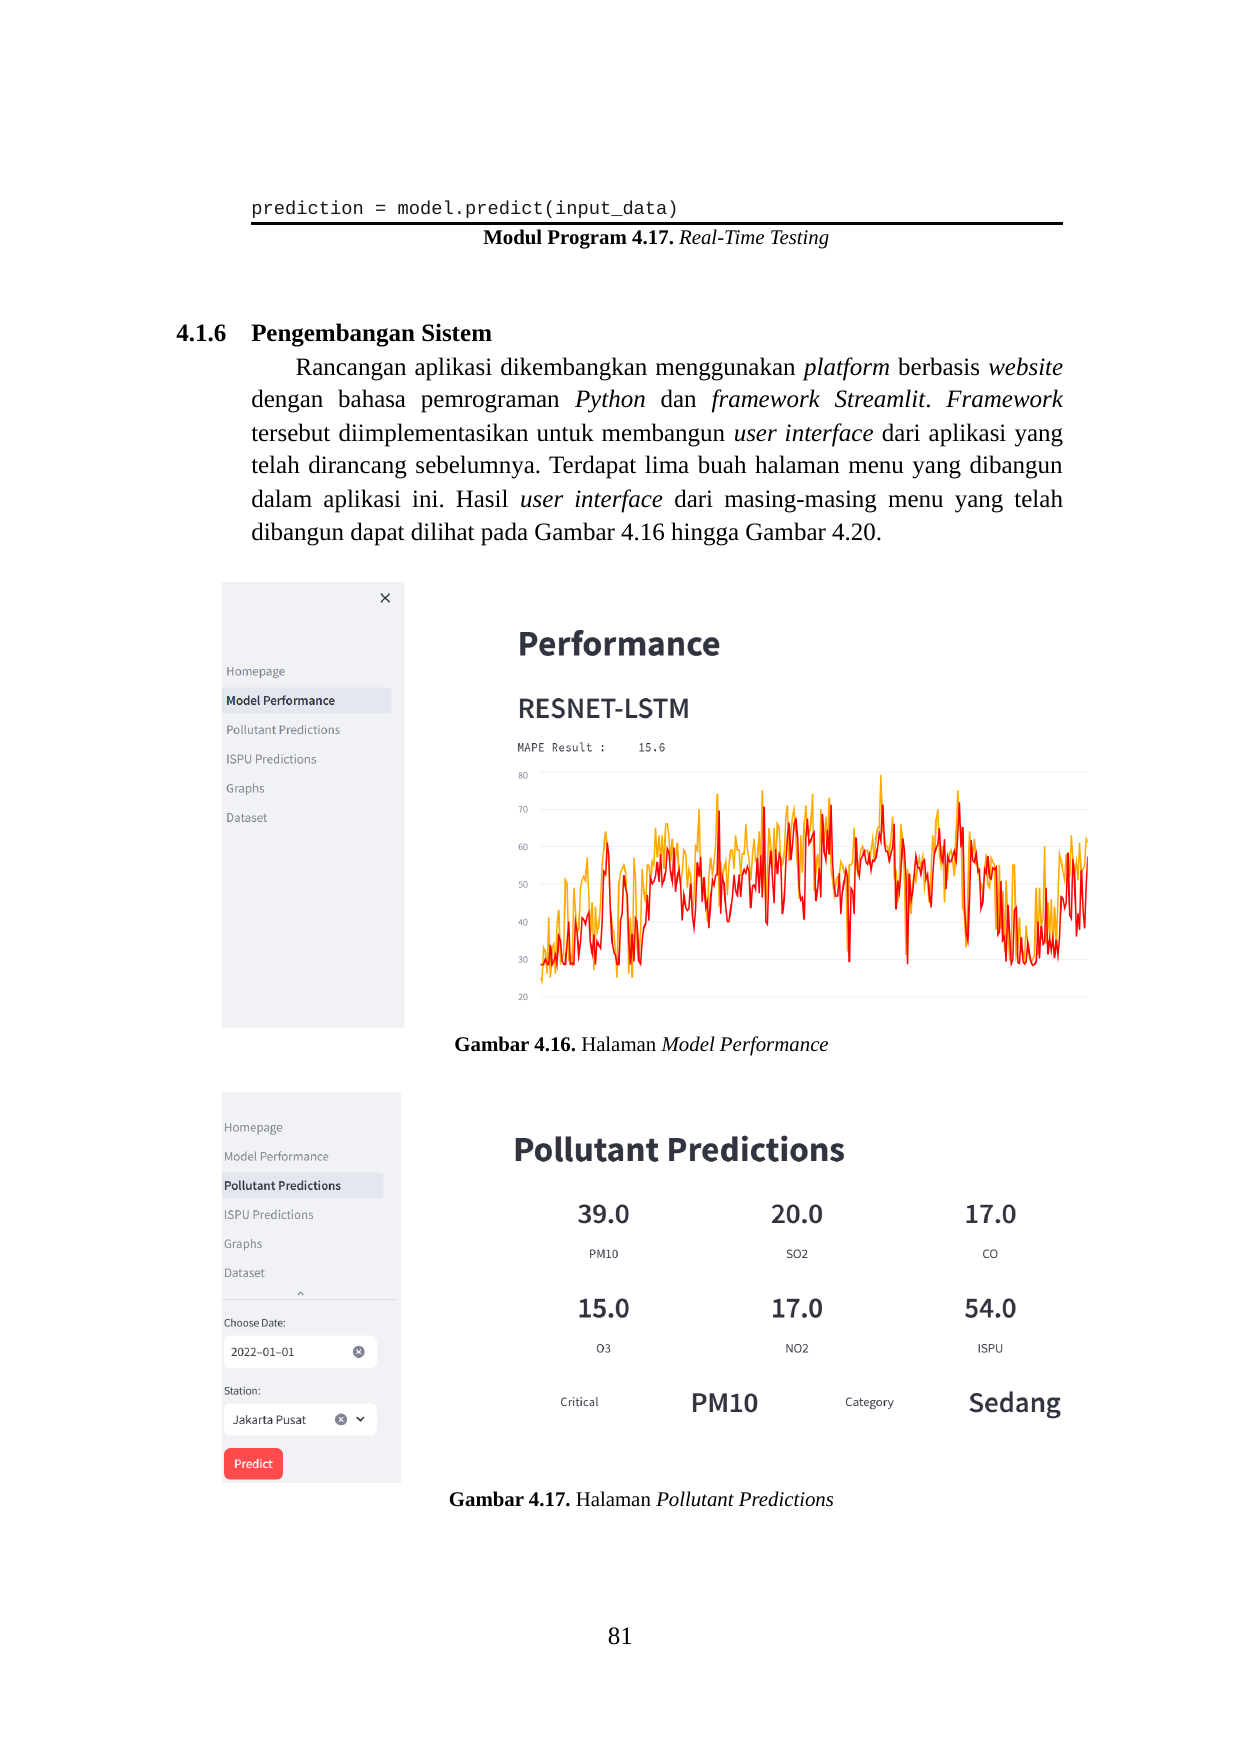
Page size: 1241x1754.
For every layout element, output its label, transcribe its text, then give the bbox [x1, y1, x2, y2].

text Gambar 4.16. Halaman Model Performance [222, 1031, 1063, 1056]
picture [221, 1092, 1108, 1483]
list Rancangan aplikasi dikembangkan menggunakan platform berbasis website dengan bahasa pemrograman Python dan framework Streamlit. Framework tersebut diimplementasikan untuk membangun user interface dari aplikasi yang telah dirancang sebelumnya. Terdapat lima buah halaman menu yang dibangun dalam aplikasi ini. Hasil user interface dari masing-masing menu yang telah dibangun dapat dilihat pada Gambar 4.16 hingga Gambar 4.20. [251, 352, 1063, 545]
picture [221, 582, 1108, 1028]
text prediction = model.predict(input_data) [251, 198, 1063, 222]
subtitle Pengembangan Sistem [176, 318, 1063, 347]
text Gambar 4.17. Halaman Pollutant Predictions [222, 1487, 1063, 1511]
list Modul Program 4.17. Real-Time Testing [251, 225, 1063, 249]
